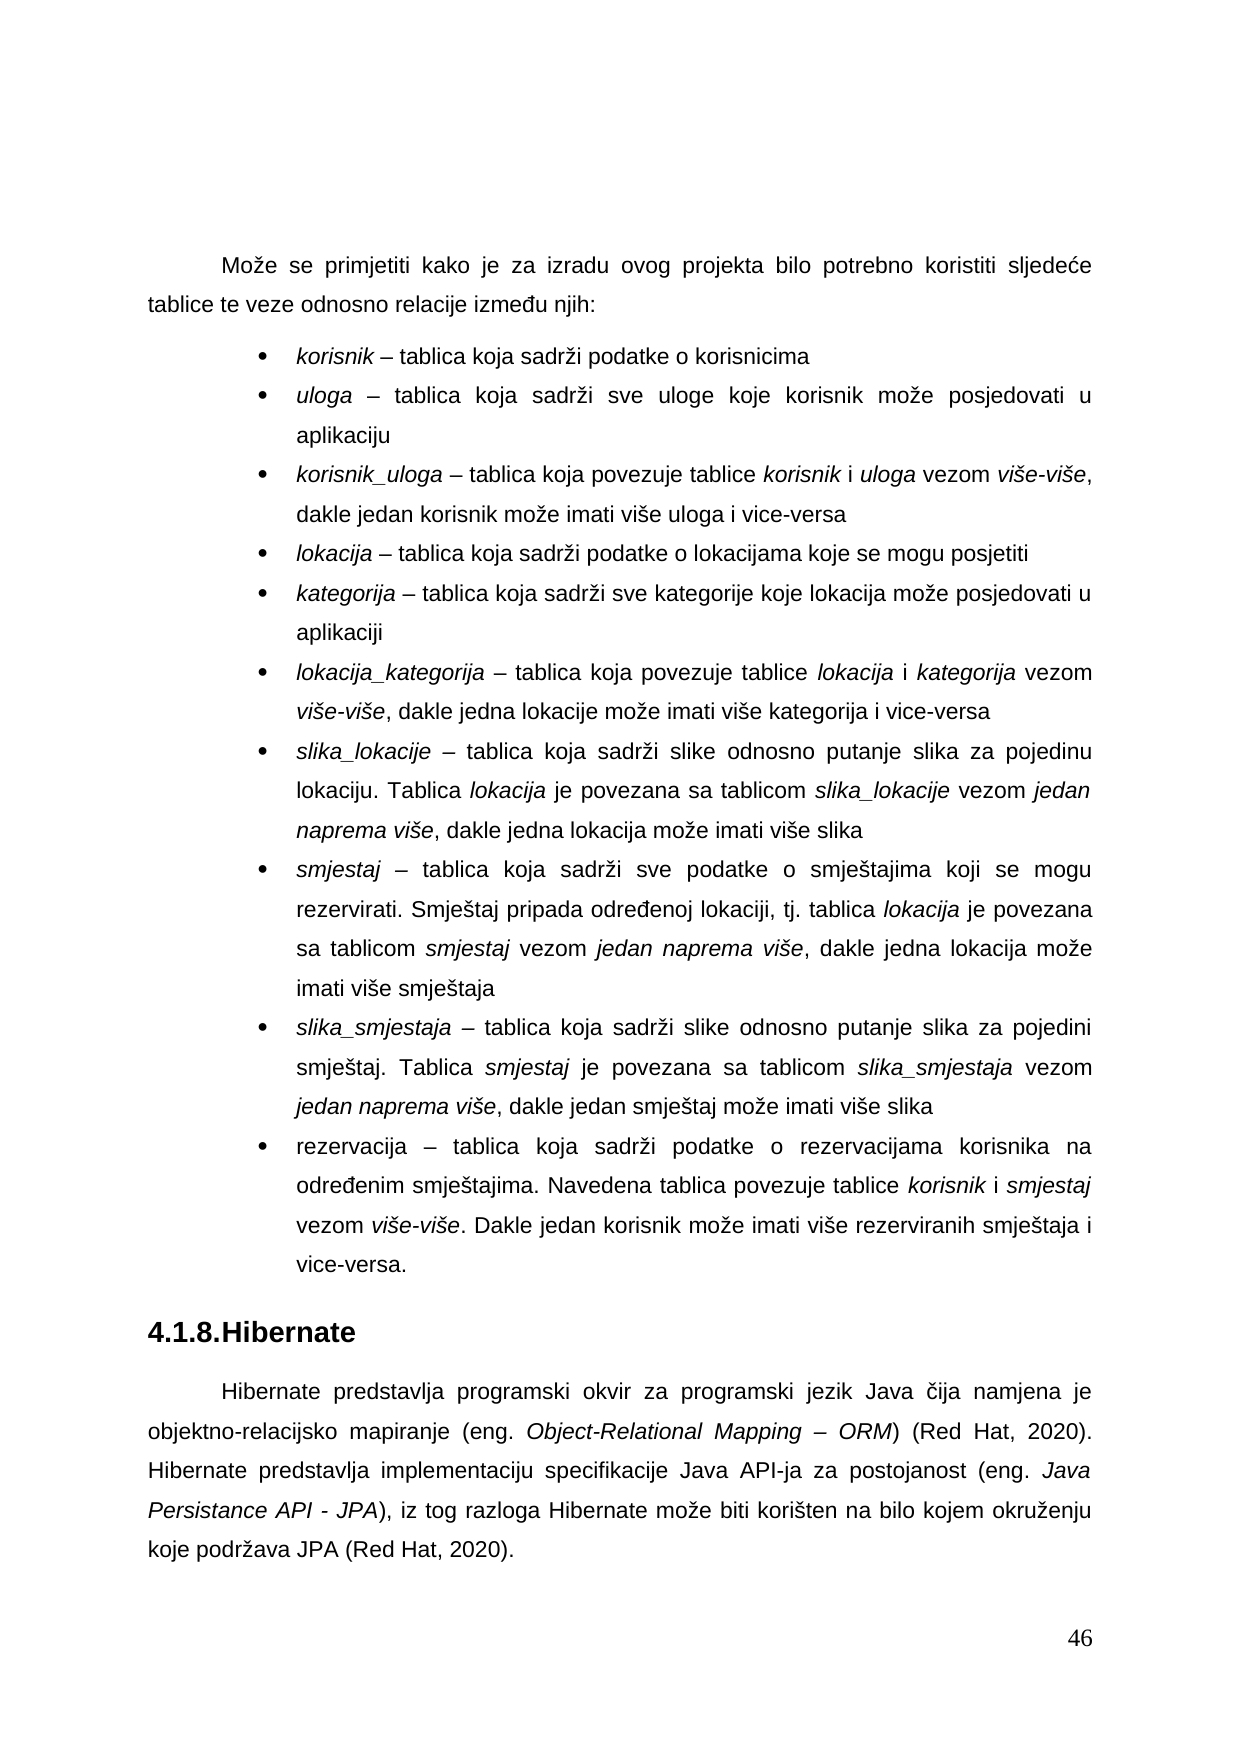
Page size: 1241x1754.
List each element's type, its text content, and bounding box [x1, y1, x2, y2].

list korisnik – tablica koja sadrži podatke o korisnicima [259, 343, 1093, 369]
list uloga – tablica koja sadrži sve uloge koje korisnik može posjedovati u aplikaciju [259, 382, 1093, 448]
list korisnik_uloga – tablica koja povezuje tablice korisnik i uloga vezom više-više, dakle jedan korisnik može imati više uloga i vice-versa [259, 461, 1093, 527]
text Hibernate predstavlja programski okvir za programski jezik Java čija namjena je objektno-relacijsko mapiranje (eng. Object-Relational Mapping – ORM) (Red Hat, 2020). Hibernate predstavlja implementaciju specifikacije Java API-ja za postojanost (eng. Java Persistance API - JPA), iz tog razloga Hibernate može biti korišten na bilo kojem okruženju koje podržava JPA (Red Hat, 2020). [148, 1378, 1093, 1563]
list lokacija_kategorija – tablica koja povezuje tablice lokacija i kategorija vezom više-više, dakle jedna lokacije može imati više kategorija i vice-versa [259, 659, 1093, 725]
text Može se primjetiti kako je za izradu ovog projekta bilo potrebno koristiti sljedeće tablice te veze odnosno relacije između njih: [148, 252, 1093, 317]
list slika_lokacije – tablica koja sadrži slike odnosno putanje slika za pojedinu lokaciju. Tablica lokacija je povezana sa tablicom slika_lokacije vezom jedan naprema više, dakle jedna lokacija može imati više slika [259, 738, 1093, 843]
list lokacija – tablica koja sadrži podatke o lokacijama koje se mogu posjetiti [259, 540, 1093, 567]
list kategorija – tablica koja sadrži sve kategorije koje lokacija može posjedovati u aplikaciji [259, 580, 1093, 646]
list slika_smjestaja – tablica koja sadrži slike odnosno putanje slika za pojedini smještaj. Tablica smjestaj je povezana sa tablicom slika_smjestaja vezom jedan naprema više, dakle jedan smještaj može imati više slika [259, 1014, 1093, 1119]
text Hibernate [148, 1316, 1093, 1349]
list rezervacija – tablica koja sadrži podatke o rezervacijama korisnika na određenim smještajima. Navedena tablica povezuje tablice korisnik i smjestaj vezom više-više. Dakle jedan korisnik može imati više rezerviranih smještaja i vice-versa. [259, 1133, 1093, 1277]
list smjestaj – tablica koja sadrži sve podatke o smještajima koji se mogu rezervirati. Smještaj pripada određenoj lokaciji, tj. tablica lokacija je povezana sa tablicom smjestaj vezom jedan naprema više, dakle jedna lokacija može imati više smještaja [259, 856, 1093, 1001]
